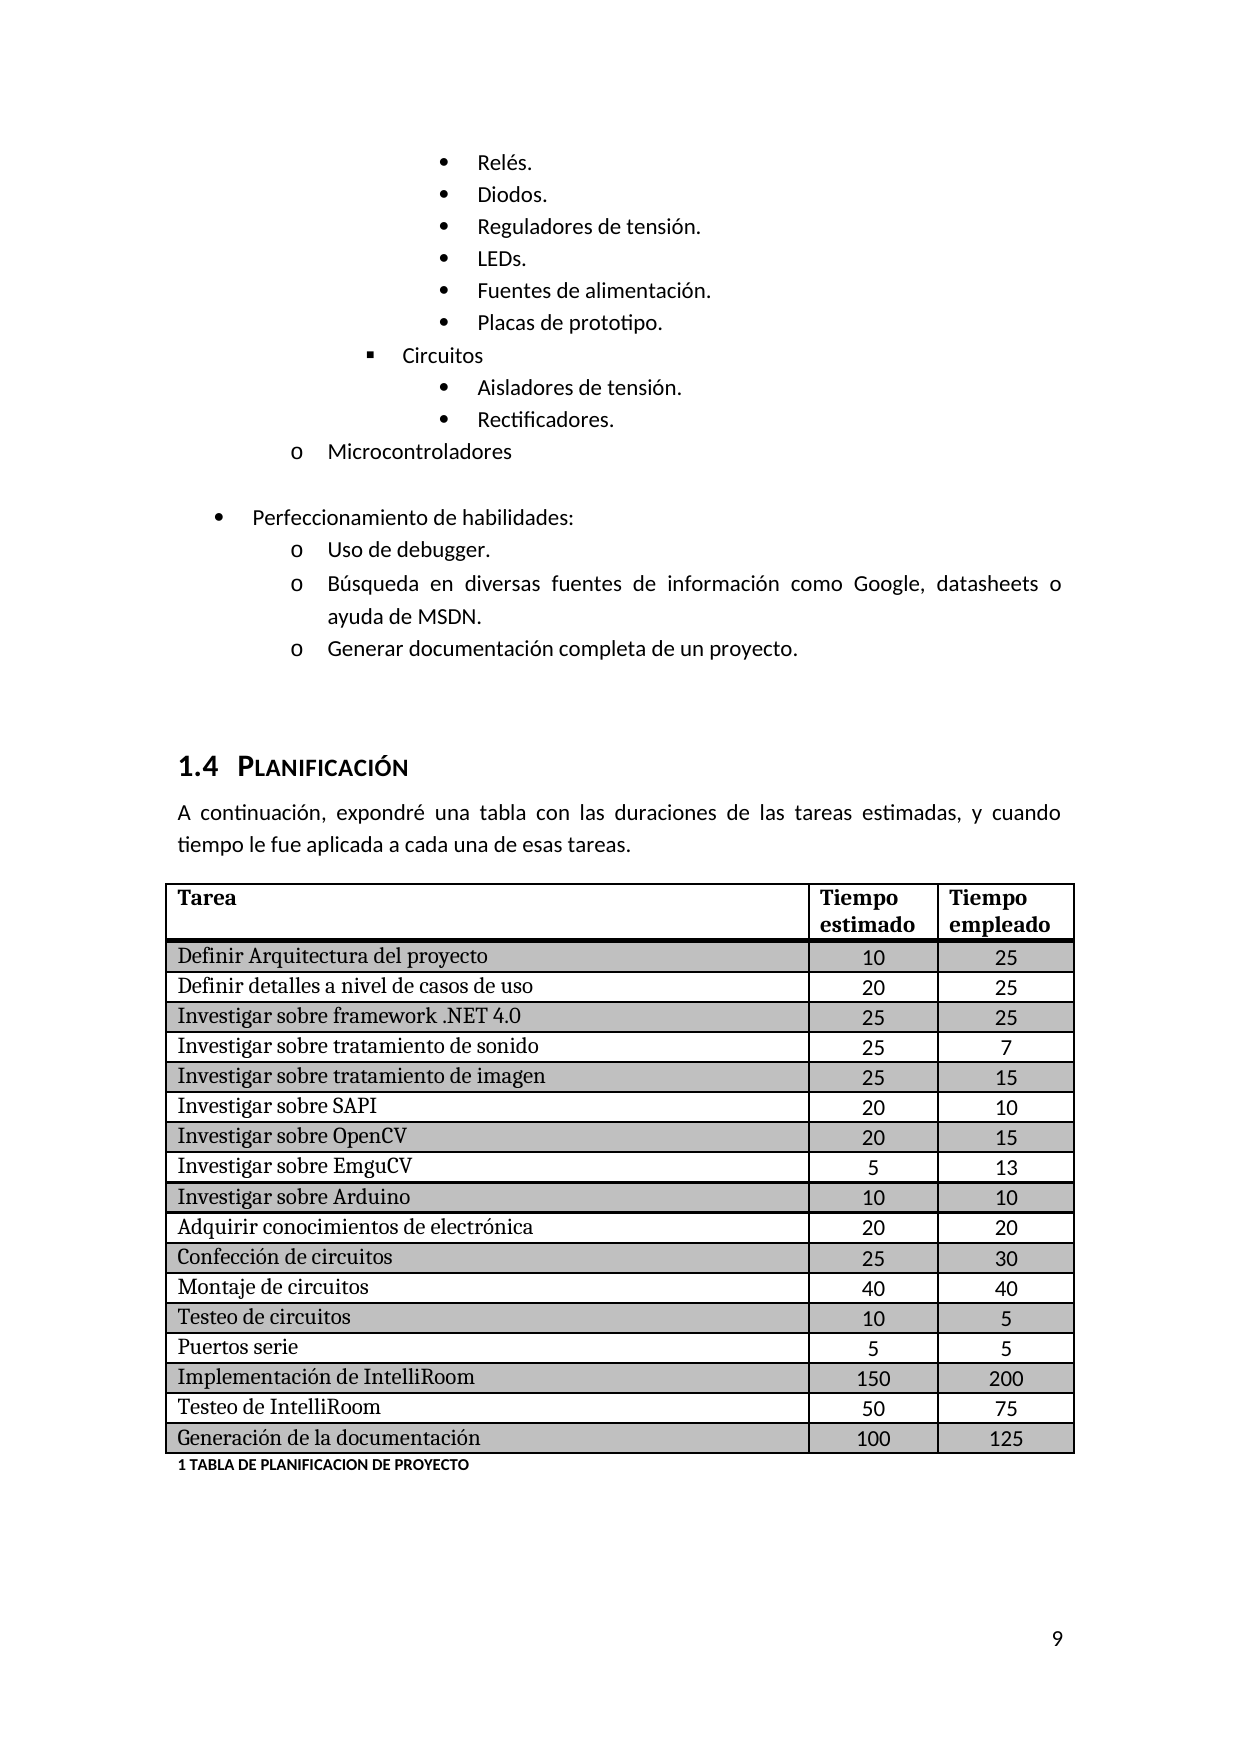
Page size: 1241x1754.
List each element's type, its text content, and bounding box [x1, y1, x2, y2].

table_cell Investigar sobre tratamiento de imagen [167, 1063, 808, 1091]
table_cell 25 [810, 1033, 937, 1061]
list Reguladores de tensión. [440, 212, 1063, 240]
table_cell Generación de la documentación [167, 1424, 808, 1452]
table_cell 10 [939, 1184, 1073, 1211]
table_cell Adquirir conocimientos de electrónica [167, 1214, 808, 1242]
table_cell 5 [939, 1304, 1073, 1332]
table_cell 10 [810, 1304, 937, 1332]
table_cell 40 [939, 1274, 1073, 1302]
table_cell 20 [810, 1214, 937, 1242]
table_cell Puertos serie [167, 1334, 808, 1362]
table_cell 20 [810, 973, 937, 1001]
list Generar documentación completa de un proyecto. [290, 634, 1063, 663]
table_cell 7 [939, 1033, 1073, 1061]
list Placas de prototipo. [440, 308, 1063, 337]
table_cell 30 [939, 1244, 1073, 1272]
list Diodos. [440, 180, 1063, 208]
table_cell 150 [810, 1364, 937, 1392]
table_header Tarea [167, 885, 808, 938]
table_cell 25 [810, 1244, 937, 1272]
table_cell 25 [810, 1003, 937, 1031]
table_cell 100 [810, 1424, 937, 1452]
table_cell Testeo de circuitos [167, 1304, 808, 1332]
list Uso de debugger. [290, 535, 1063, 564]
table_cell Investigar sobre framework .NET 4.0 [167, 1003, 808, 1031]
table_cell Implementación de IntelliRoom [167, 1364, 808, 1392]
list Búsqueda en diversas fuentes de información como Google, datasheets o ayuda de MSDN. [290, 569, 1063, 630]
table_cell 5 [939, 1334, 1073, 1362]
list Fuentes de alimentación. [440, 276, 1063, 304]
table_cell 5 [810, 1153, 937, 1181]
table_cell Definir detalles a nivel de casos de uso [167, 973, 808, 1001]
table_cell 10 [810, 1184, 937, 1211]
table_cell 200 [939, 1364, 1073, 1392]
table_header Tiempo empleado [939, 885, 1073, 938]
list Rectificadores. [440, 405, 1063, 433]
table_cell 20 [939, 1214, 1073, 1242]
table_cell Investigar sobre Arduino [167, 1184, 808, 1211]
table_cell 125 [939, 1424, 1073, 1452]
list LEDs. [440, 244, 1063, 272]
list Microcontroladores [290, 437, 1063, 466]
list Perfeccionamiento de habilidades: [215, 503, 1063, 531]
table_cell Investigar sobre OpenCV [167, 1123, 808, 1151]
table_cell 20 [810, 1123, 937, 1151]
table_cell 25 [939, 943, 1073, 971]
list Aisladores de tensión. [440, 373, 1063, 401]
table_cell 10 [810, 943, 937, 971]
list Circuitos [365, 341, 1063, 369]
table_cell 25 [810, 1063, 937, 1091]
table_cell Investigar sobre SAPI [167, 1093, 808, 1121]
table_cell 5 [810, 1334, 937, 1362]
table_cell 15 [939, 1063, 1073, 1091]
table_cell 75 [939, 1394, 1073, 1422]
table_cell 40 [810, 1274, 937, 1302]
table_cell Definir Arquitectura del proyecto [167, 943, 808, 971]
table_cell 10 [939, 1093, 1073, 1121]
list Relés. [440, 148, 1063, 176]
table_cell Investigar sobre EmguCV [167, 1153, 808, 1181]
table_cell 20 [810, 1093, 937, 1121]
table_cell 50 [810, 1394, 937, 1422]
table_cell 25 [939, 973, 1073, 1001]
table_cell Investigar sobre tratamiento de sonido [167, 1033, 808, 1061]
table_cell Montaje de circuitos [167, 1274, 808, 1302]
subtitle Planificación [177, 746, 1063, 784]
table_cell 13 [939, 1153, 1073, 1181]
table_header Tiempo estimado [810, 885, 937, 938]
text A continuación, expondré una tabla con las duraciones de las tareas estimadas, y cuando tiempo le fue aplicada a cada una de esas tareas. [177, 798, 1063, 858]
table_cell Testeo de IntelliRoom [167, 1394, 808, 1422]
table_cell 15 [939, 1123, 1073, 1151]
table_cell Confección de circuitos [167, 1244, 808, 1272]
table_cell 25 [939, 1003, 1073, 1031]
